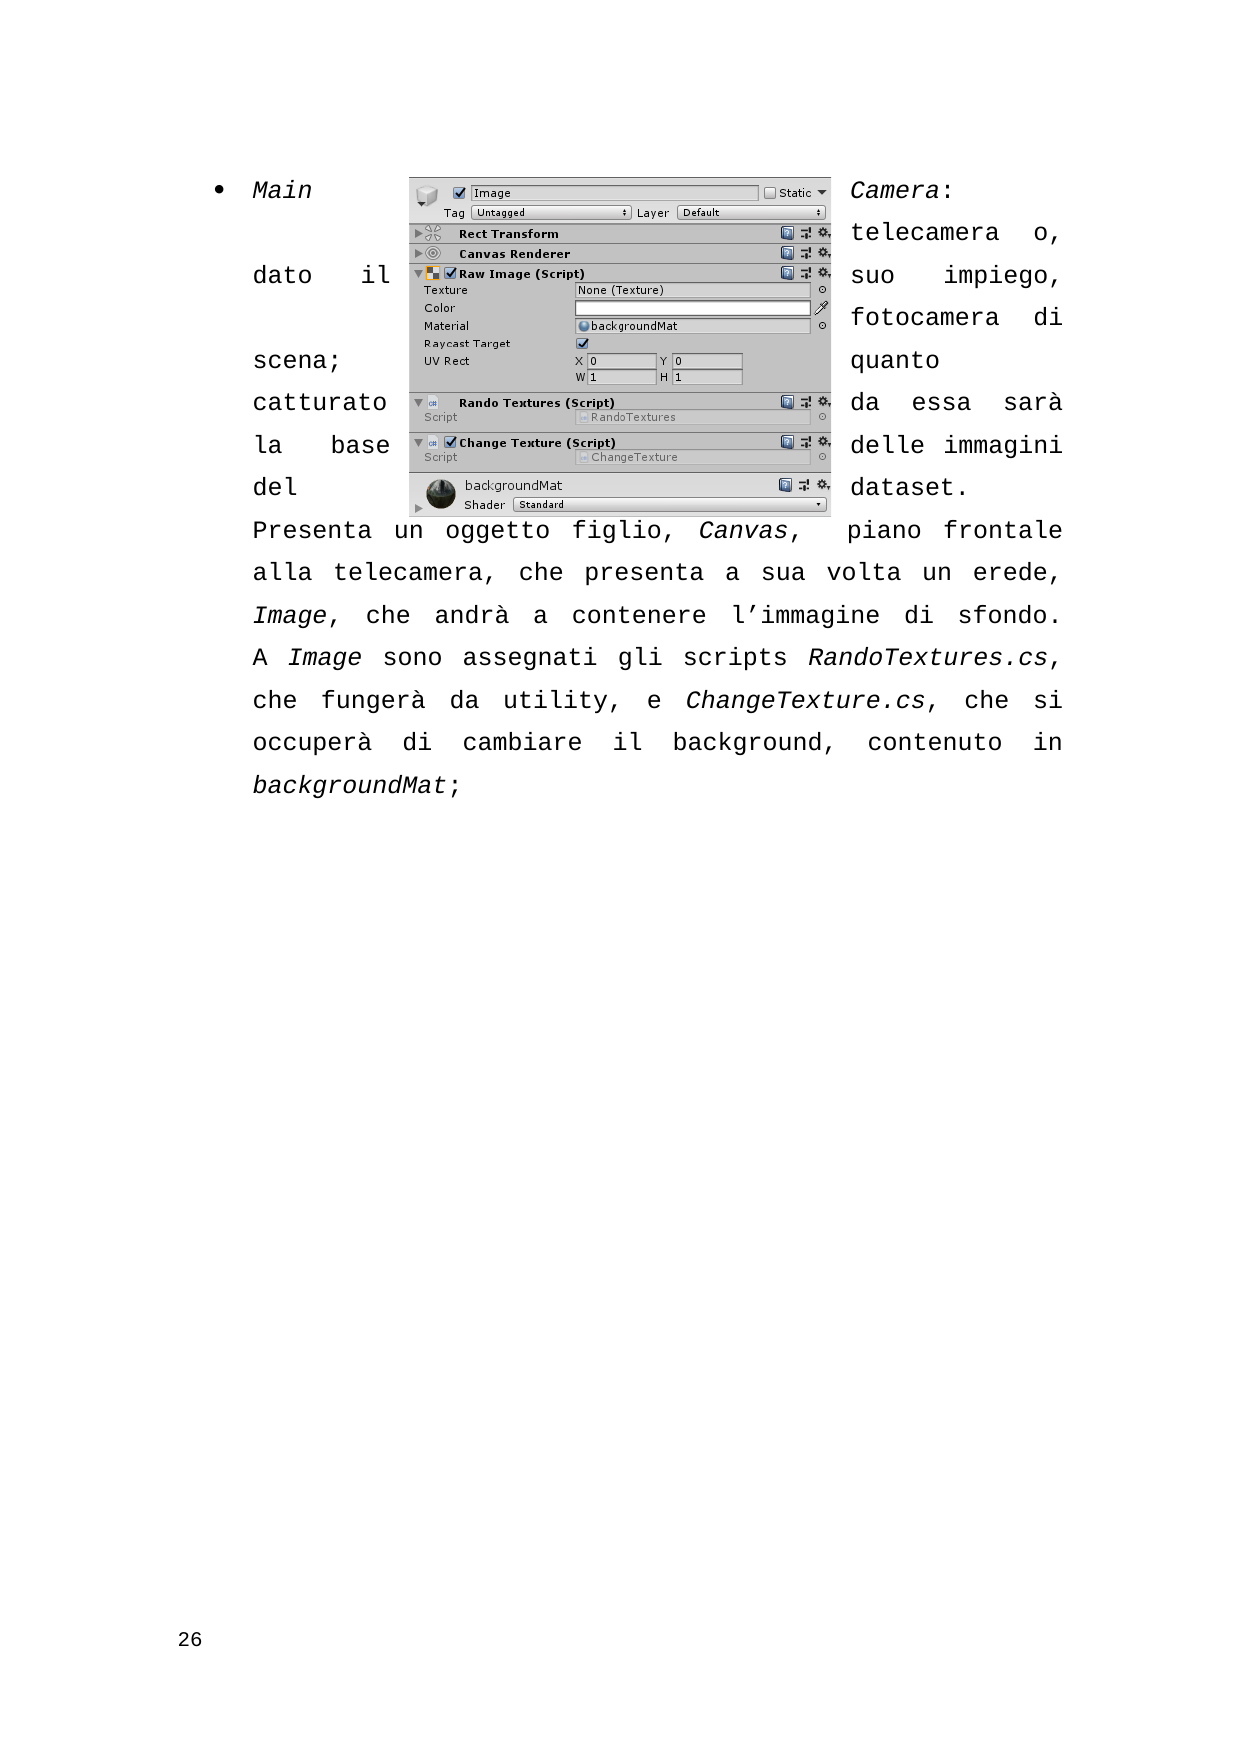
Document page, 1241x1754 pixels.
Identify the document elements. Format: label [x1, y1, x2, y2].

picture [409, 177, 832, 517]
list [215, 177, 1063, 1523]
